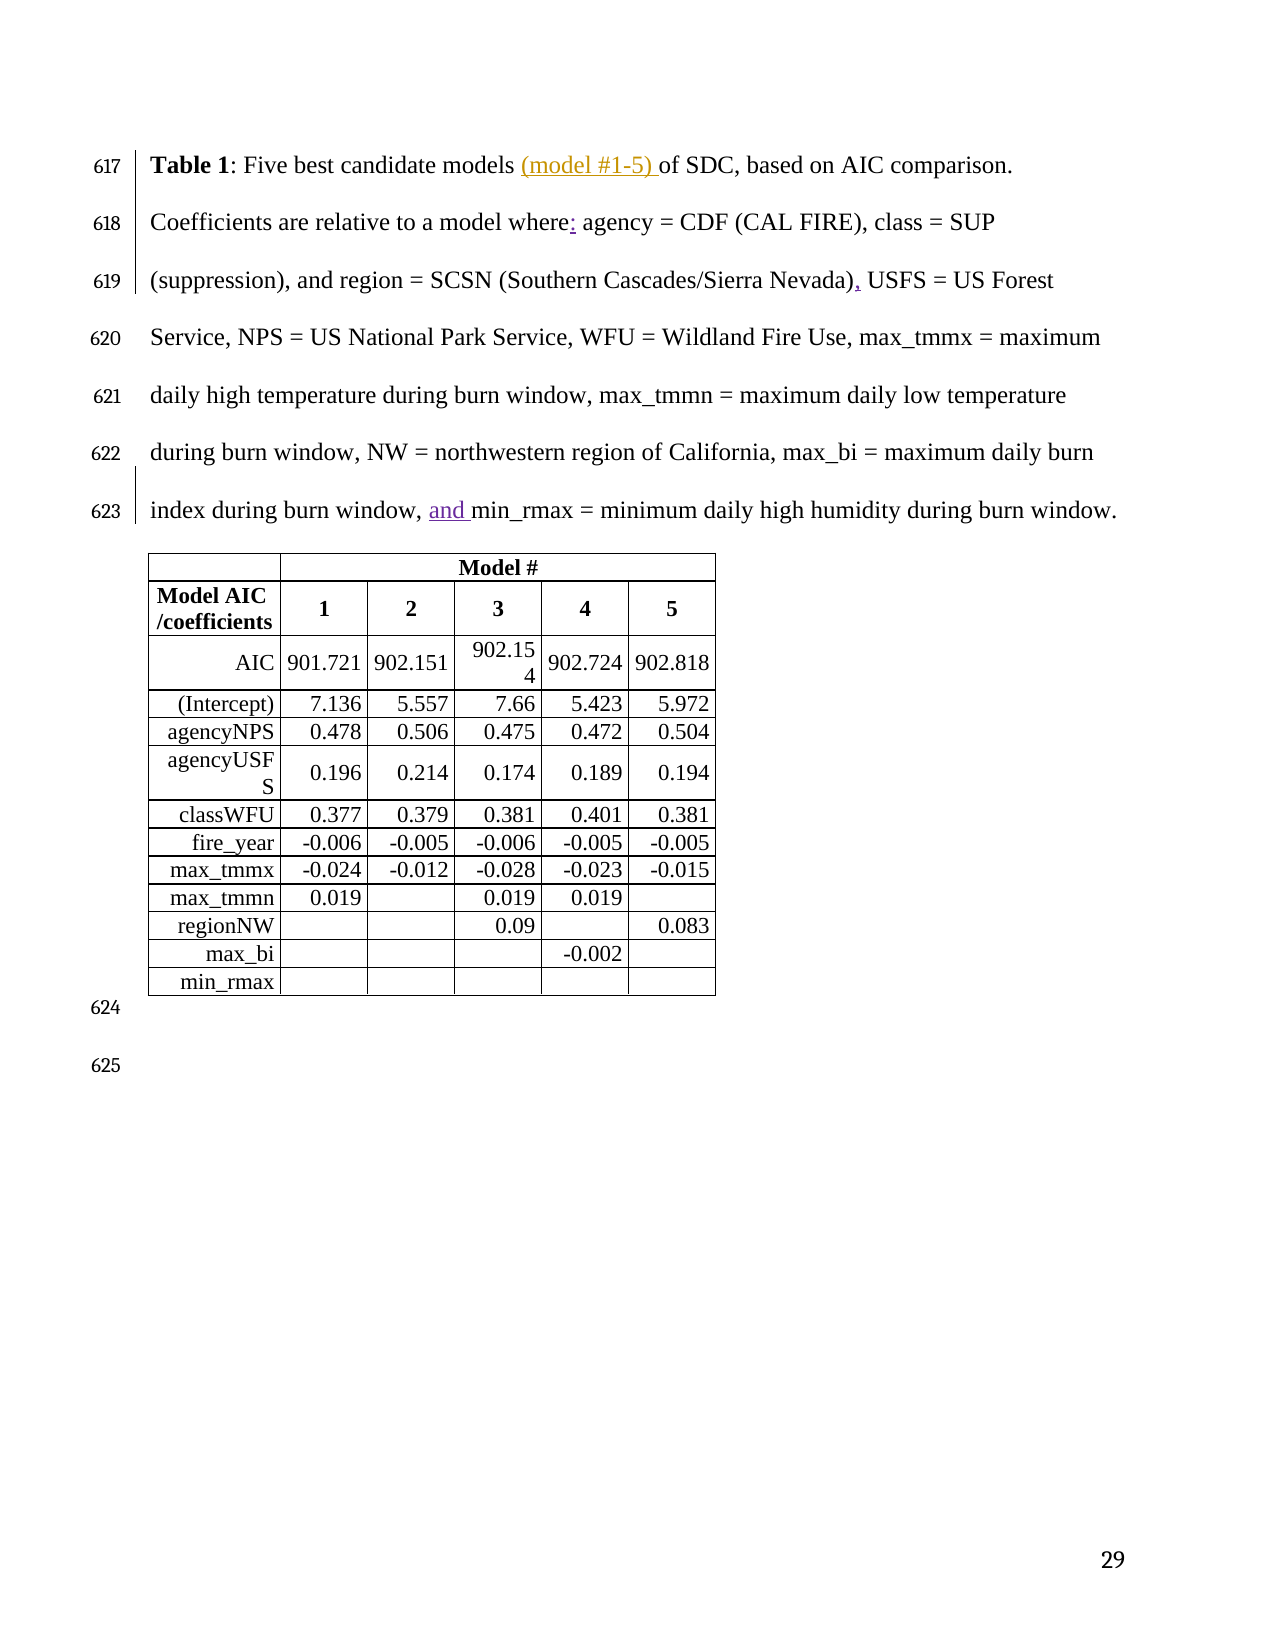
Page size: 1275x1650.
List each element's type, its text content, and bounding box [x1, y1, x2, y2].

table_cell 0.381 [455, 801, 541, 827]
table_cell 902.151 [368, 636, 454, 689]
table_cell [281, 912, 367, 939]
table_cell 0.019 [542, 885, 628, 911]
table_cell [629, 968, 715, 994]
table_cell 5.423 [542, 691, 628, 717]
table_cell [368, 968, 454, 994]
text Table 1: Five best candidate models of SDC, based on AIC comparison. Coefficients are relative to a model where agency = CDF (CAL FIRE), class = SUP (suppression), and region = SCSN (Southern Cascades/Sierra Nevada) USFS = US Forest Service, NPS = US National Park Service, WFU = Wildland Fire Use, max_tmmx = maximum daily high temperature during burn window, max_tmmn = maximum daily low temperature during burn window, NW = northwestern region of California, max_bi = maximum daily burn index during burn window, min_rmax = minimum daily high humidity during burn window. [150, 150, 1125, 524]
table_cell 0.019 [455, 885, 541, 911]
table_cell [368, 912, 454, 939]
table_cell [455, 968, 541, 994]
table_cell 7.66 [455, 691, 541, 717]
table_cell 901.721 [281, 636, 367, 689]
table_cell -0.005 [368, 829, 454, 855]
table_cell -0.005 [542, 829, 628, 855]
table_cell fire_year [149, 829, 280, 855]
table_cell 0.506 [368, 718, 454, 745]
table_cell 0.019 [281, 885, 367, 911]
table_cell 0.472 [542, 718, 628, 745]
table_cell 0.377 [281, 801, 367, 827]
table_cell 5.557 [368, 691, 454, 717]
table_cell [281, 968, 367, 994]
table_cell 7.136 [281, 691, 367, 717]
table_cell 0.478 [281, 718, 367, 745]
table_cell [629, 940, 715, 967]
table_cell [368, 940, 454, 967]
table_cell -0.024 [281, 857, 367, 883]
table_cell classWFU [149, 801, 280, 827]
table_cell 902.724 [542, 636, 628, 689]
table_cell 0.194 [629, 746, 715, 799]
table_cell 3 [455, 582, 541, 635]
table_cell 902.818 [629, 636, 715, 689]
table_cell -0.005 [629, 829, 715, 855]
table_cell AIC [149, 636, 280, 689]
table_cell regionNW [149, 912, 280, 939]
table_cell 0.475 [455, 718, 541, 745]
table_cell [542, 968, 628, 994]
table_cell [368, 885, 454, 911]
table_cell max_tmmx [149, 857, 280, 883]
table_cell 0.504 [629, 718, 715, 745]
table_cell 1 [281, 582, 367, 635]
table_cell 0.214 [368, 746, 454, 799]
table_cell 0.09 [455, 912, 541, 939]
table_cell Model AIC /coefficients [149, 582, 280, 635]
table_cell -0.006 [281, 829, 367, 855]
table_cell -0.002 [542, 940, 628, 967]
table_cell max_tmmn [149, 885, 280, 911]
table_cell -0.012 [368, 857, 454, 883]
table_cell 902.154 [455, 636, 541, 689]
table_cell -0.028 [455, 857, 541, 883]
table_cell -0.015 [629, 857, 715, 883]
table_cell 0.381 [629, 801, 715, 827]
table_cell [455, 940, 541, 967]
table_cell 0.401 [542, 801, 628, 827]
table_cell -0.023 [542, 857, 628, 883]
table_cell 5.972 [629, 691, 715, 717]
table_cell max_bi [149, 940, 280, 967]
table_cell 0.174 [455, 746, 541, 799]
table_cell 0.379 [368, 801, 454, 827]
table_cell [629, 885, 715, 911]
table_cell agencyNPS [149, 718, 280, 745]
table_header Model # [281, 554, 715, 580]
table_cell 4 [542, 582, 628, 635]
table_cell 0.196 [281, 746, 367, 799]
table_cell [281, 940, 367, 967]
table_cell -0.006 [455, 829, 541, 855]
table_cell 5 [629, 582, 715, 635]
table_cell (Intercept) [149, 691, 280, 717]
table_cell min_rmax [149, 968, 280, 994]
table_header [149, 554, 280, 580]
table_cell 0.083 [629, 912, 715, 939]
table_cell 2 [368, 582, 454, 635]
table_cell agencyUSFS [149, 746, 280, 799]
table_cell 0.189 [542, 746, 628, 799]
table_cell [542, 912, 628, 939]
